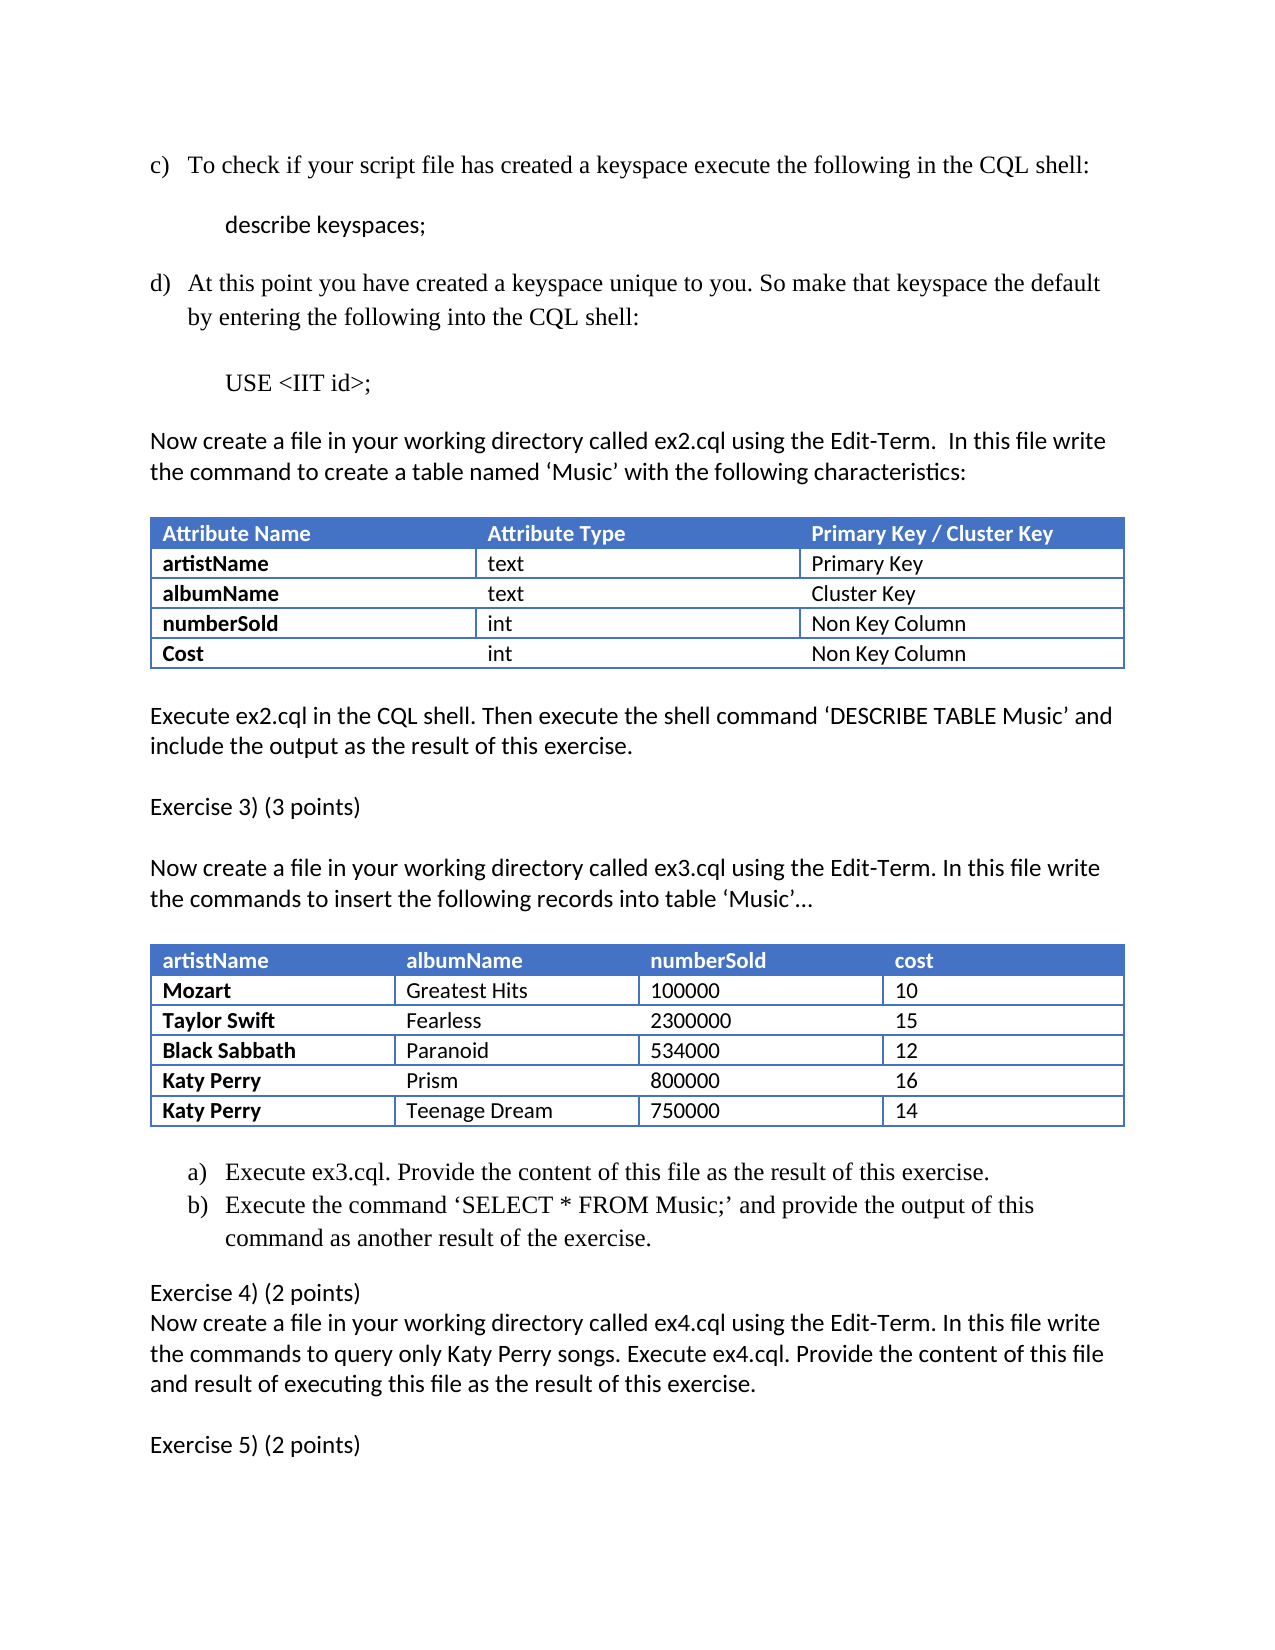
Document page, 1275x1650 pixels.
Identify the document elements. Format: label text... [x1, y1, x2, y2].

text Now create a file in your working directory called ex3.cql using the Edit-Term. In this file write the commands to insert the following records into table ‘Music’… [150, 852, 1125, 913]
table_cell numberSold [152, 609, 475, 637]
table_cell Taylor Swift [152, 1006, 395, 1034]
table_cell 750000 [640, 1097, 882, 1124]
table_cell 14 [884, 1097, 1123, 1124]
table_cell int [477, 609, 799, 637]
table_header albumName [395, 946, 639, 974]
table_cell albumName [152, 579, 476, 607]
table_cell 10 [884, 976, 1123, 1004]
table_cell Katy Perry [152, 1097, 394, 1124]
table_cell 800000 [639, 1066, 883, 1094]
table_header artistName [152, 946, 395, 974]
text Execute ex2.cql in the CQL shell. Then execute the shell command ‘DESCRIBE TABLE Music’ and include the output as the result of this exercise. [150, 700, 1125, 761]
list USE <IIT id>; [225, 368, 1125, 396]
table_cell Cluster Key [800, 579, 1123, 607]
table_cell Fearless [395, 1006, 639, 1034]
text Exercise 4) (2 points) [150, 1277, 1125, 1308]
list To check if your script file has created a keyspace execute the following in the CQL shell: [150, 150, 1125, 179]
table_cell Cost [152, 639, 476, 667]
table_cell 15 [883, 1006, 1123, 1034]
text Now create a file in your working directory called ex2.cql using the Edit-Term. In this file write the command to create a table named ‘Music’ with the following characteristics: [150, 425, 1125, 486]
table_cell 12 [884, 1036, 1123, 1064]
table_header numberSold [639, 946, 883, 974]
table_cell Prism [395, 1066, 639, 1094]
table_cell text [477, 549, 799, 577]
table_cell Non Key Column [800, 639, 1123, 667]
table_header Attribute Type [476, 519, 800, 547]
table_cell text [476, 579, 800, 607]
table_cell int [476, 639, 800, 667]
table_cell Paranoid [396, 1036, 638, 1064]
text Now create a file in your working directory called ex4.cql using the Edit-Term. In this file write the commands to query only Katy Perry songs. Execute ex4.cql. Provide the content of this file and result of executing this file as the result of this exercise. [150, 1308, 1125, 1399]
table_cell Black Sabbath [152, 1036, 394, 1064]
table_cell Teenage Dream [396, 1097, 638, 1124]
list Execute ex3.cql. Provide the content of this file as the result of this exercise. [187, 1157, 1125, 1186]
table_header Attribute Name [152, 519, 476, 547]
list Execute the command ‘SELECT * FROM Music;’ and provide the output of this command as another result of the exercise. [187, 1190, 1125, 1252]
table_cell Mozart [152, 976, 394, 1004]
table_cell 2300000 [639, 1006, 883, 1034]
table_cell 16 [883, 1066, 1123, 1094]
table_cell Greatest Hits [396, 976, 638, 1004]
table_cell 534000 [640, 1036, 882, 1064]
text describe keyspaces; [225, 209, 1125, 240]
text Exercise 3) (3 points) [150, 791, 1125, 822]
table_cell artistName [152, 549, 475, 577]
text Exercise 5) (2 points) [150, 1430, 1125, 1460]
table_header cost [883, 946, 1123, 974]
table_cell 100000 [640, 976, 882, 1004]
table_header Primary Key / Cluster Key [800, 519, 1123, 547]
table_cell Non Key Column [801, 609, 1123, 637]
table_cell Katy Perry [152, 1066, 395, 1094]
table_cell Primary Key [801, 549, 1123, 577]
list At this point you have created a keyspace unique to you. So make that keyspace the default by entering the following into the CQL shell: [150, 268, 1125, 330]
